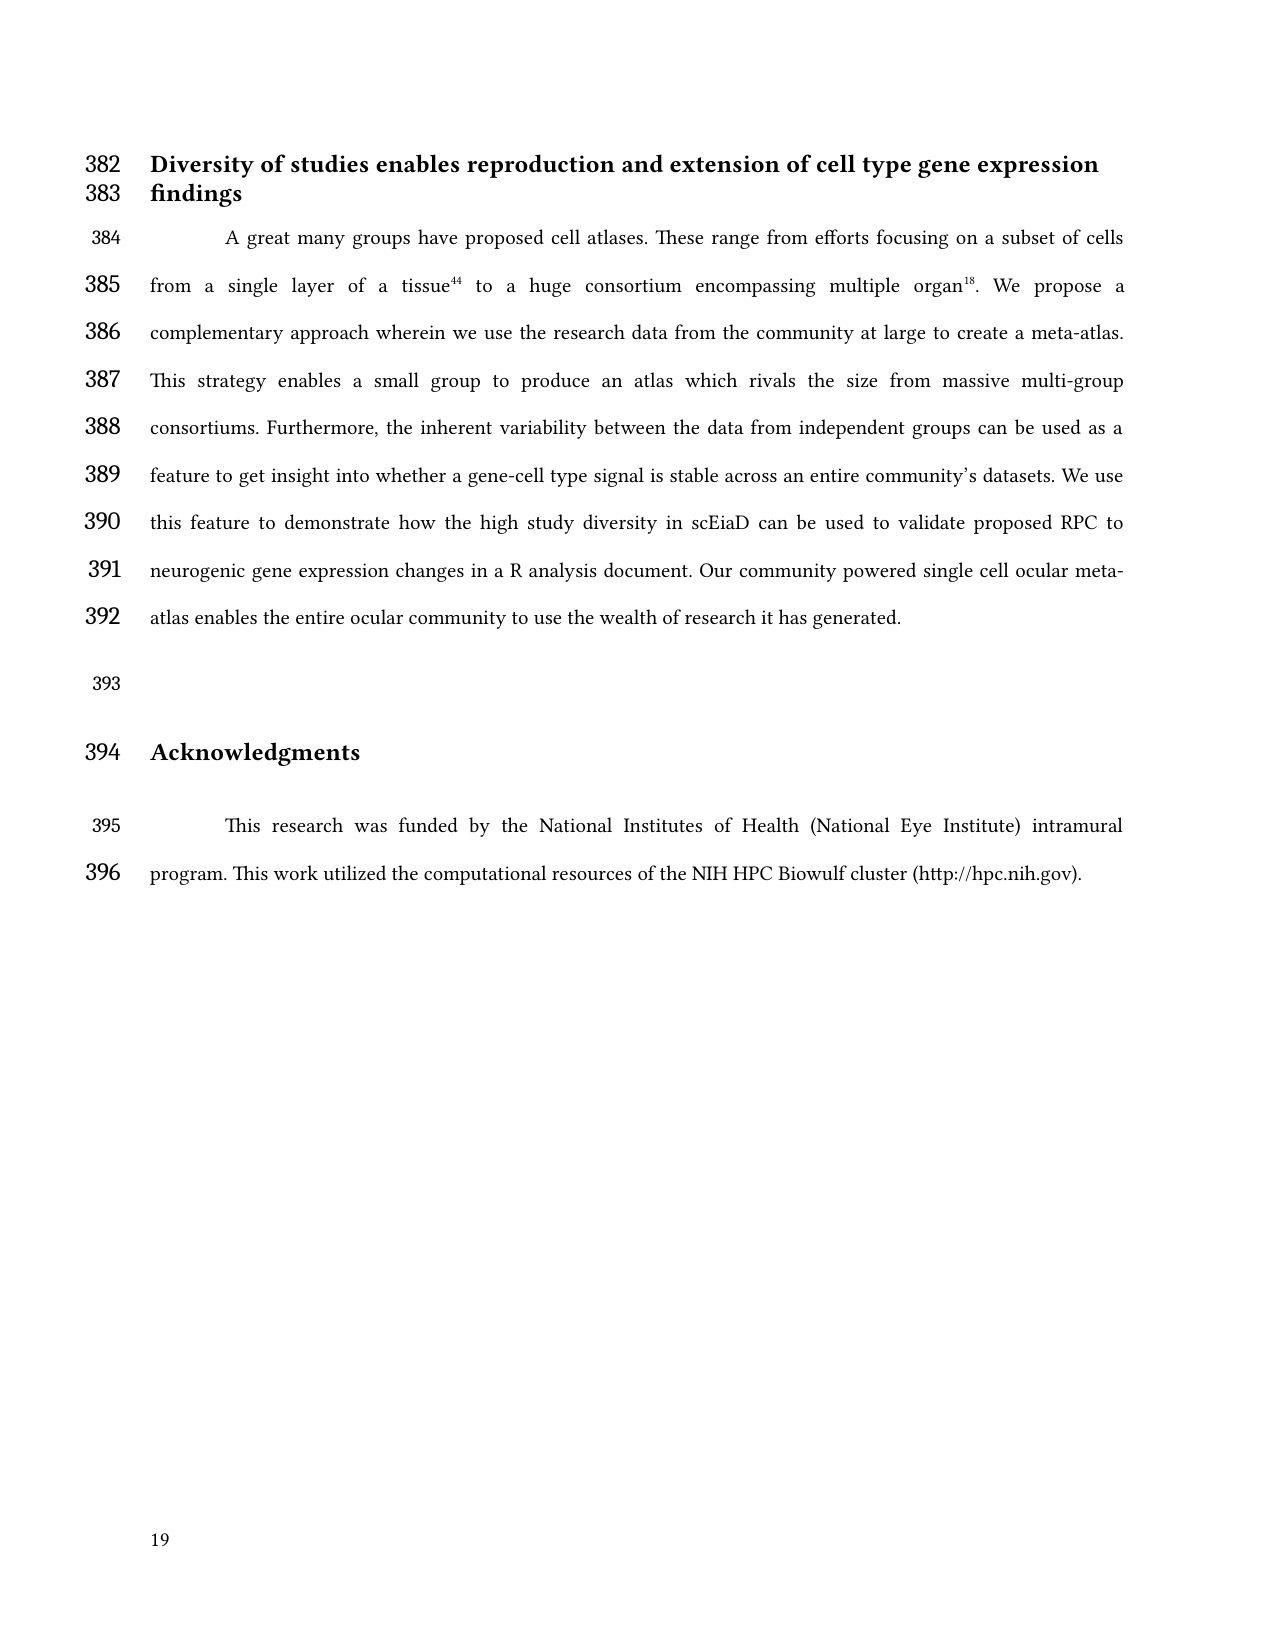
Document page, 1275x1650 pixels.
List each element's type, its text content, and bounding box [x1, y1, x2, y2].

text Acknowledgments [150, 738, 1125, 767]
text A great many groups have proposed cell atlases. These range from efforts focusing on a subset of cells from a single layer of a tissue44 to a huge consortium encompassing multiple organ18. We propose a complementary approach wherein we use the research data from the community at large to create a meta-atlas. This strategy enables a small group to produce an atlas which rivals the size from massive multi-group consortiums. Furthermore, the inherent variability between the data from independent groups can be used as a feature to get insight into whether a gene-cell type signal is stable across an entire community’s datasets. We use this feature to demonstrate how the high study diversity in scEiaD can be used to validate proposed RPC to neurogenic gene expression changes in a R analysis document. Our community powered single cell ocular meta-atlas enables the entire ocular community to use the wealth of research it has generated. [150, 226, 1125, 629]
text This research was funded by the National Institutes of Health (National Eye Institute) intramural program. This work utilized the computational resources of the NIH HPC Biowulf cluster (http://hpc.nih.gov). [150, 814, 1125, 885]
subtitle Diversity of studies enables reproduction and extension of cell type gene expression findings [150, 150, 1125, 207]
